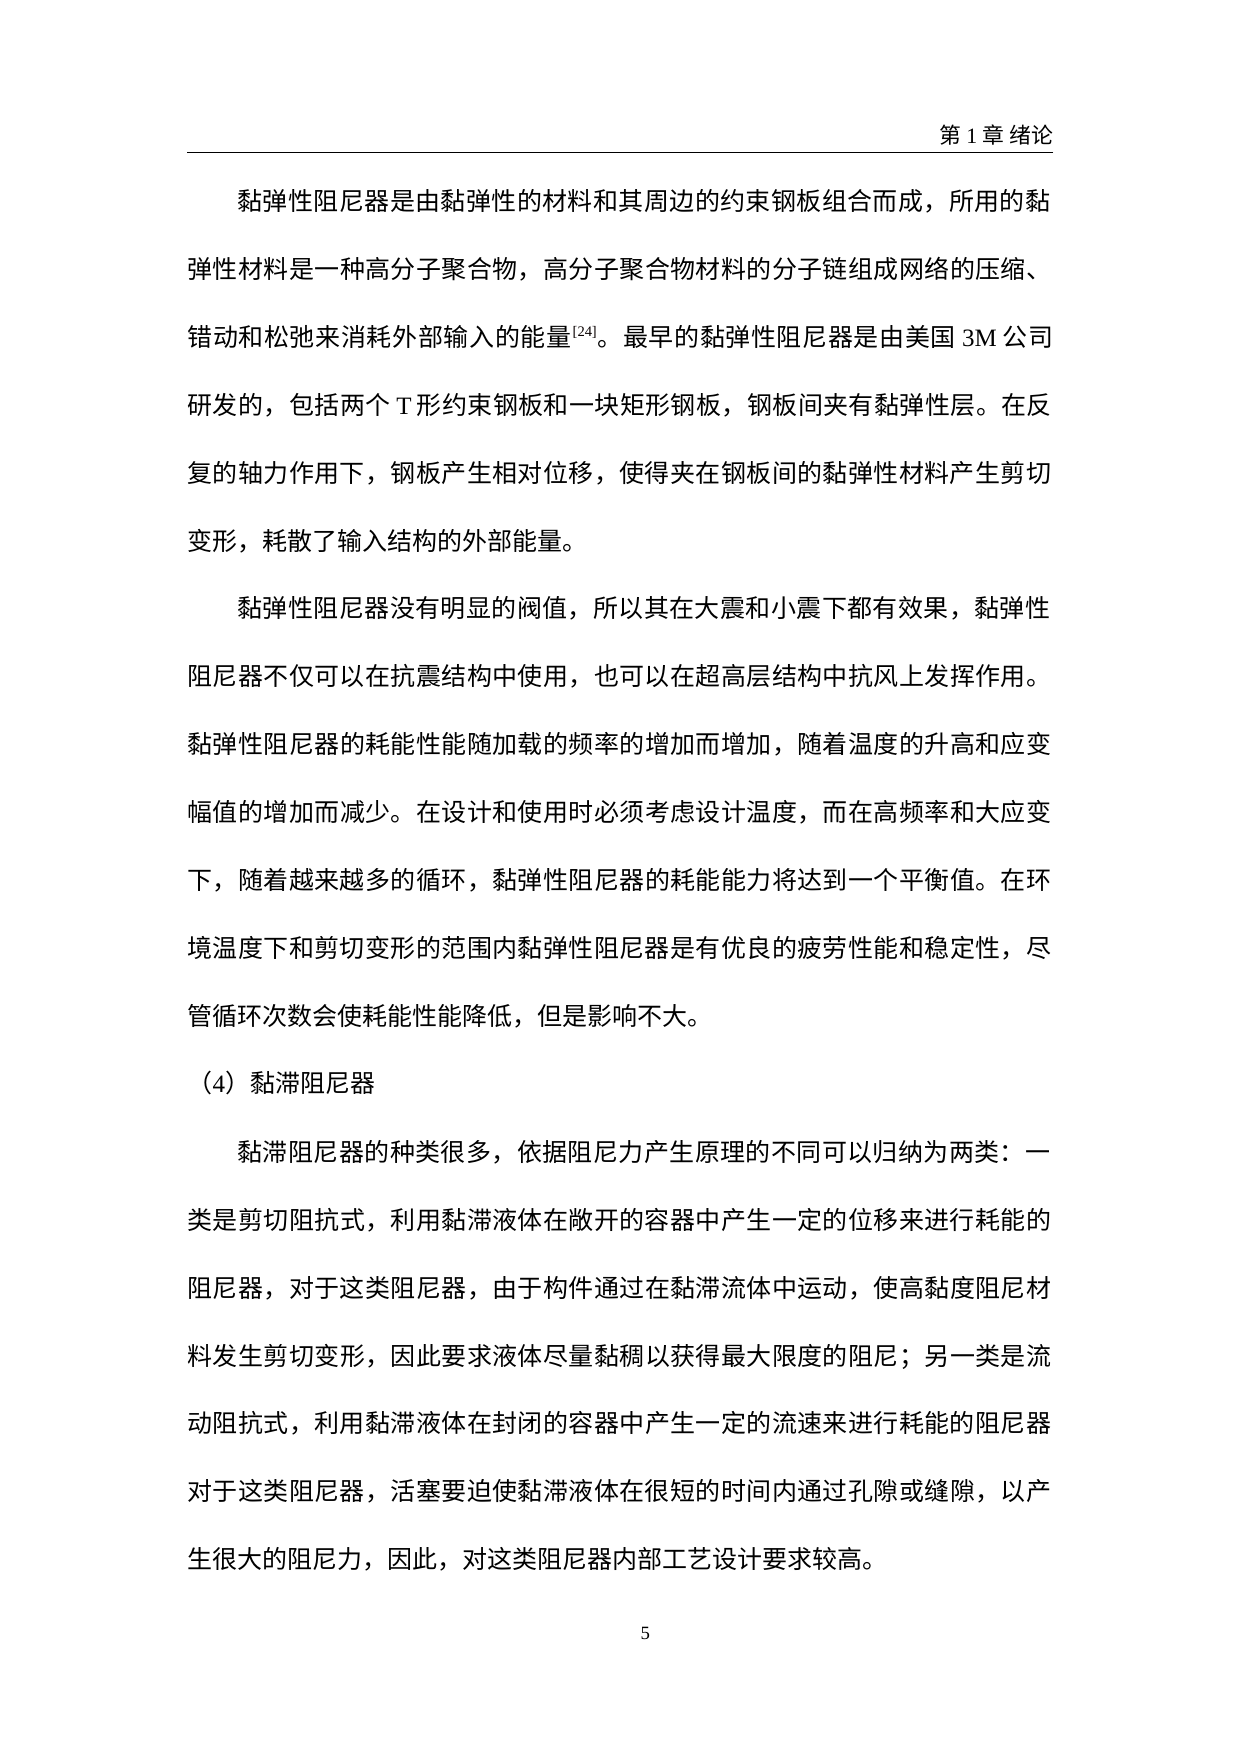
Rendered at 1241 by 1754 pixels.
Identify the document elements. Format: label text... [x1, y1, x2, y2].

text 黏滞阻尼器的种类很多，依据阻尼力产生原理的不同可以归纳为两类：一类是剪切阻抗式，利用黏滞液体在敞开的容器中产生一定的位移来进行耗能的阻尼器，对于这类阻尼器，由于构件通过在黏滞流体中运动，使高黏度阻尼材料发生剪切变形，因此要求液体尽量黏稠以获得最大限度的阻尼；另一类是流动阻抗式，利用黏滞液体在封闭的容器中产生一定的流速来进行耗能的阻尼器，对于这类阻尼器，活塞要迫使黏滞液体在很短的时间内通过孔隙或缝隙，以产生很大的阻尼力，因此，对这类阻尼器内部工艺设计要求较高。 [187, 1116, 1053, 1592]
text 黏弹性阻尼器是由黏弹性的材料和其周边的约束钢板组合而成，所用的黏弹性材料是一种高分子聚合物，高分子聚合物材料的分子链组成网络的压缩、错动和松弛来消耗外部输入的能量[24]。最早的黏弹性阻尼器是由美国3M公司研发的，包括两个T形约束钢板和一块矩形钢板，钢板间夹有黏弹性层。在反复的轴力作用下，钢板产生相对位移，使得夹在钢板间的黏弹性材料产生剪切变形，耗散了输入结构的外部能量。 [187, 166, 1053, 573]
text 黏弹性阻尼器没有明显的阀值，所以其在大震和小震下都有效果，黏弹性阻尼器不仅可以在抗震结构中使用，也可以在超高层结构中抗风上发挥作用。黏弹性阻尼器的耗能性能随加载的频率的增加而增加，随着温度的升高和应变幅值的增加而减少。在设计和使用时必须考虑设计温度，而在高频率和大应变下，随着越来越多的循环，黏弹性阻尼器的耗能能力将达到一个平衡值。在环境温度下和剪切变形的范围内黏弹性阻尼器是有优良的疲劳性能和稳定性，尽管循环次数会使耗能性能降低，但是影响不大。 [187, 573, 1053, 1048]
list 黏滞阻尼器 [187, 1048, 1053, 1116]
